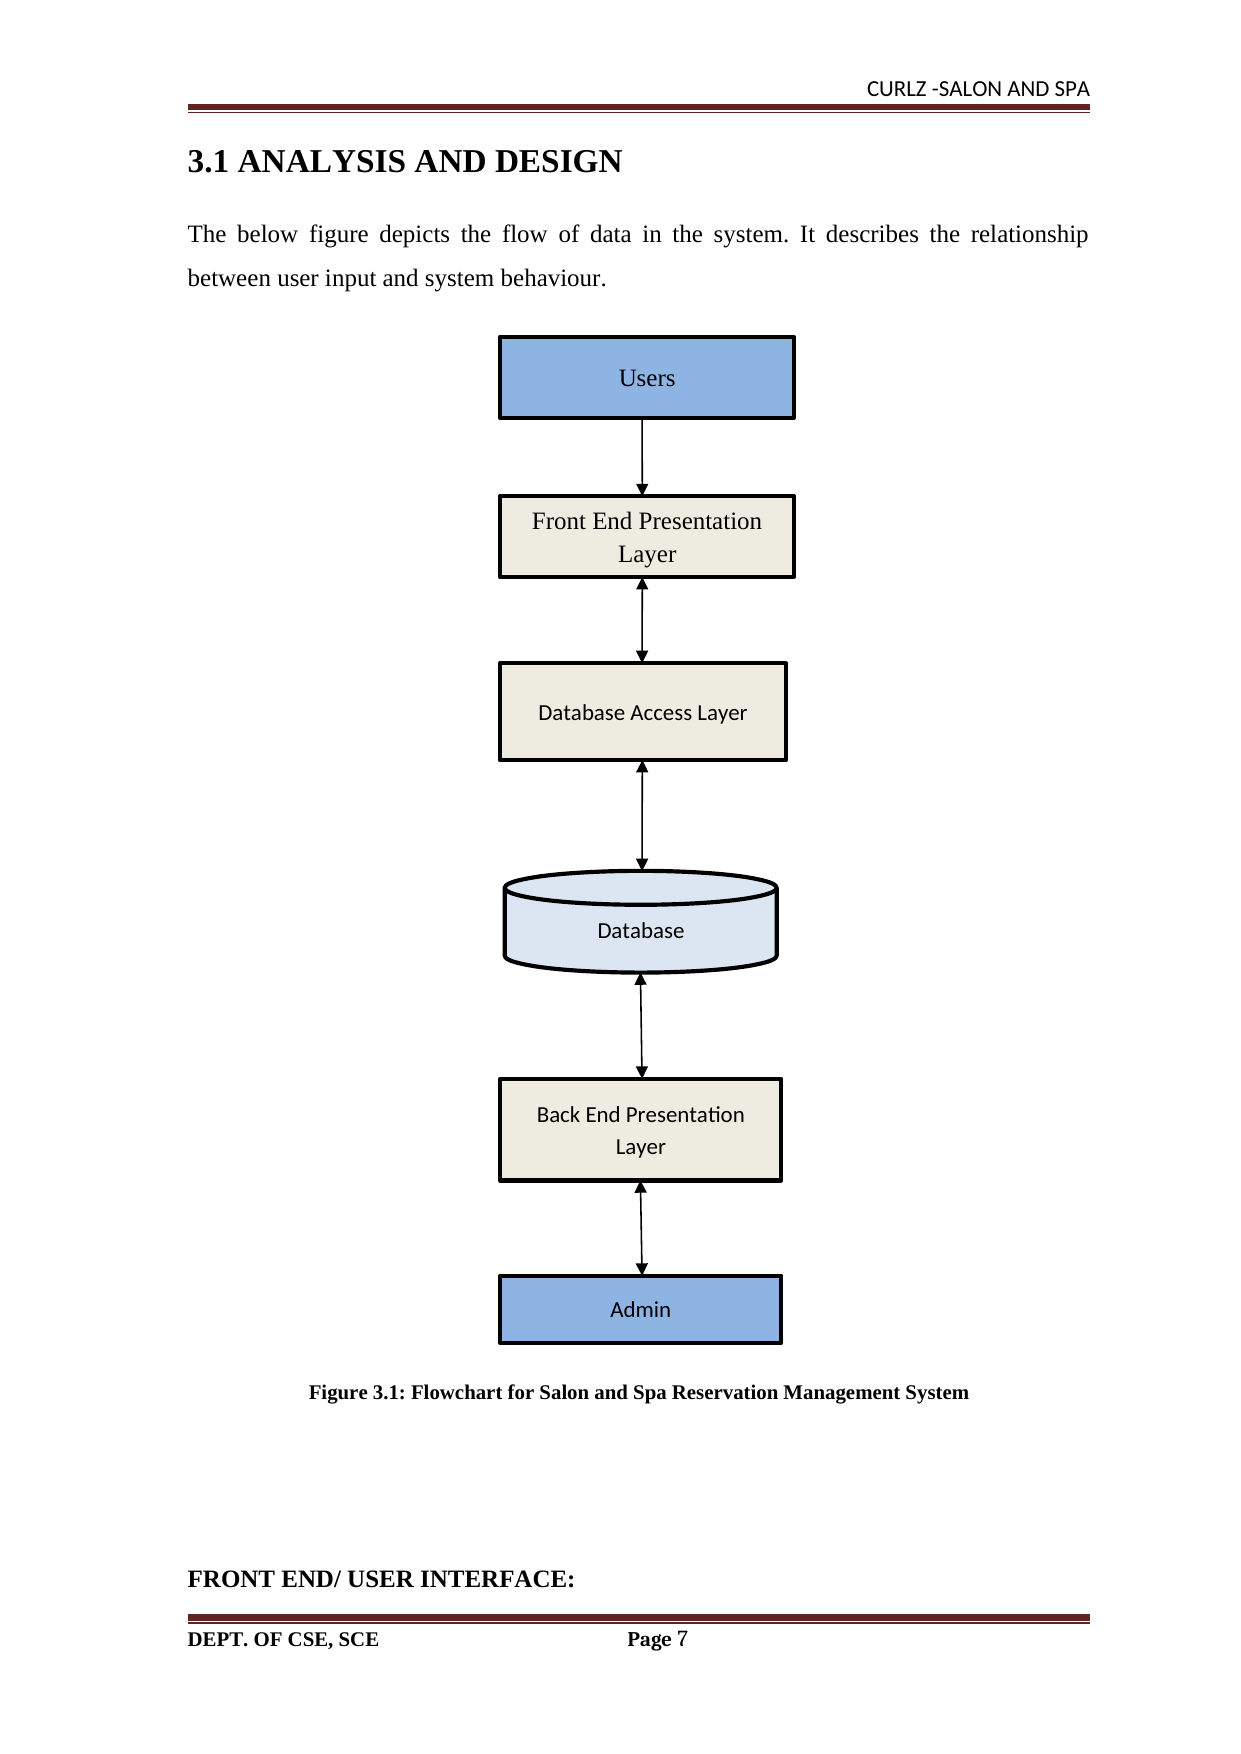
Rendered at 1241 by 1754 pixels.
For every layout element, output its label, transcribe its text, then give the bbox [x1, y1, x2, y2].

text Figure 3.1: Flowchart for Salon and Spa Reservation Management System [187, 1379, 1090, 1404]
text 3.1 ANALYSIS AND DESIGN [187, 141, 1090, 179]
text The below figure depicts the flow of data in the system. It describes the relationship between user input and system behaviour. [187, 219, 1090, 291]
text FRONT END/ USER INTERFACE: [187, 1564, 1090, 1593]
